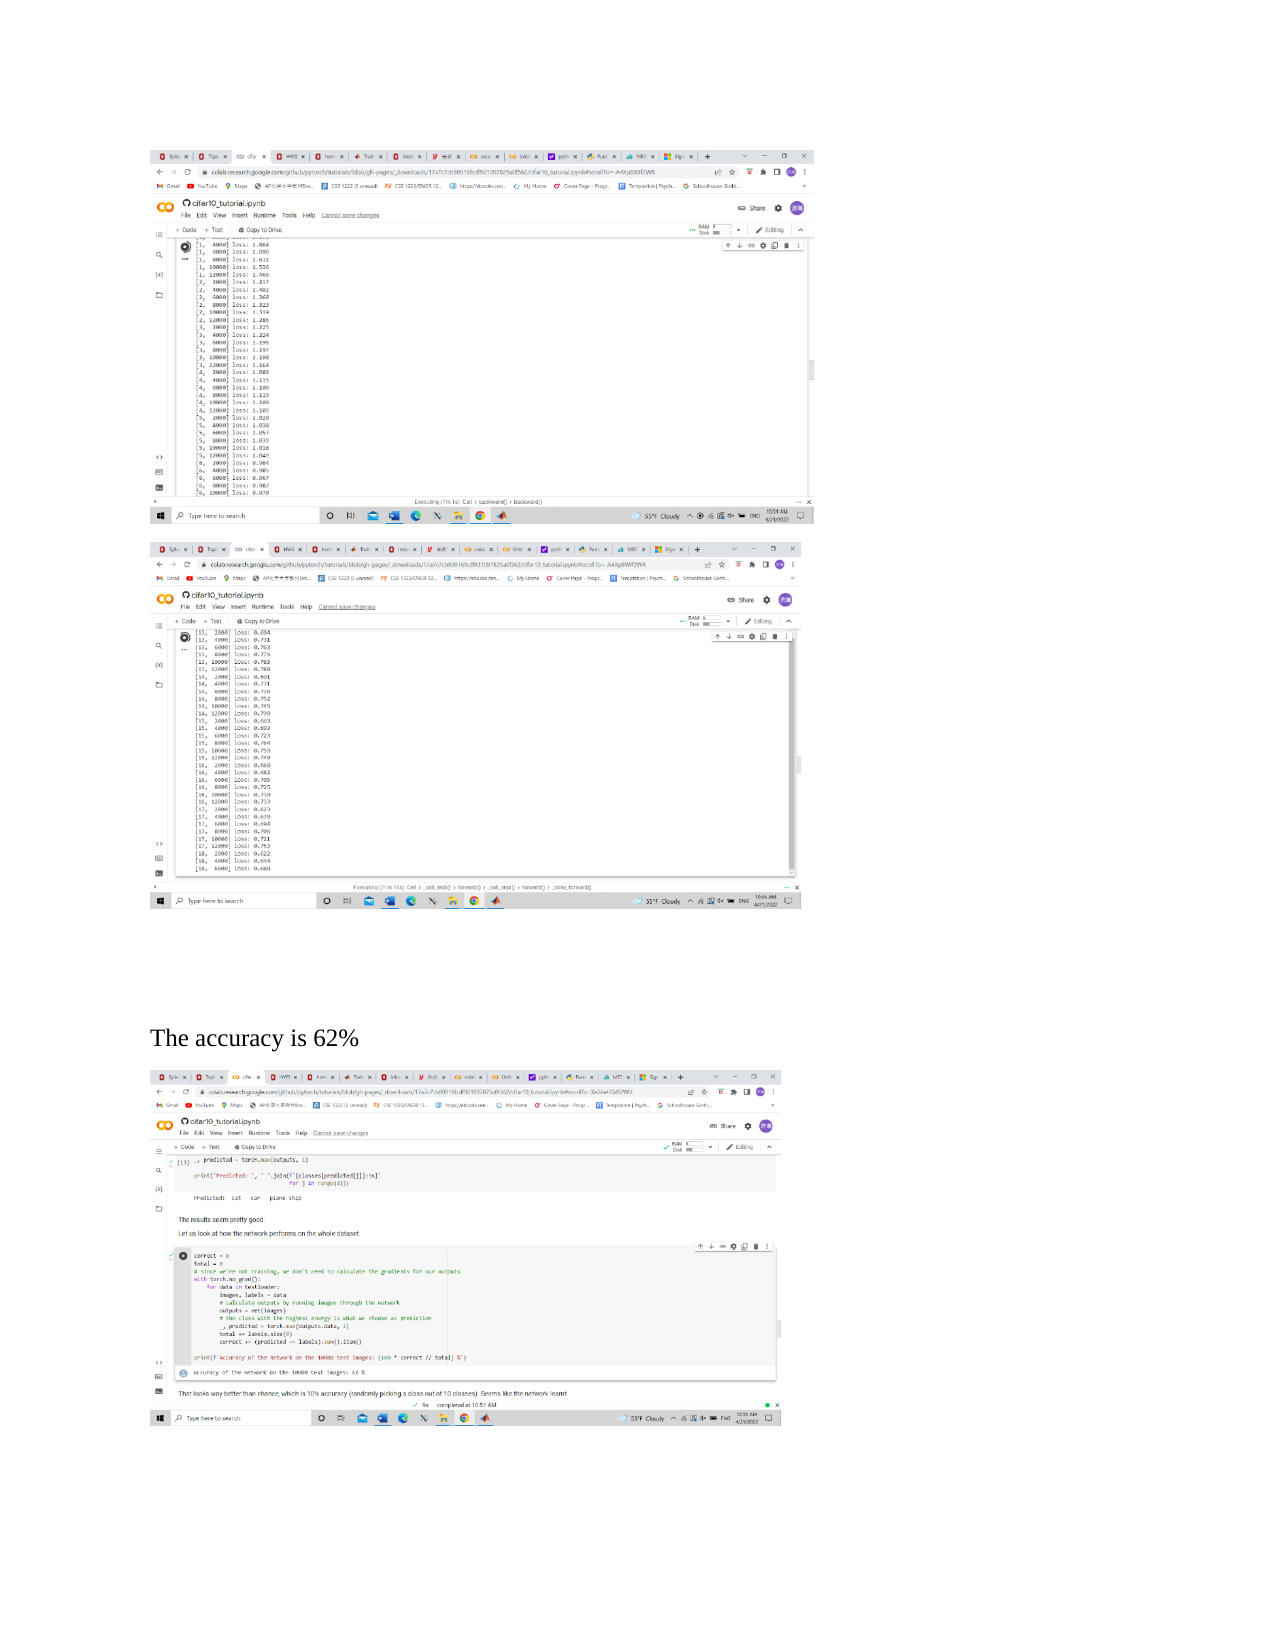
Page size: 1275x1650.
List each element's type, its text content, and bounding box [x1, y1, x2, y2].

picture [150, 542, 802, 909]
picture [150, 150, 814, 524]
text The accuracy is 62% [150, 1023, 1125, 1051]
picture [150, 1070, 782, 1426]
